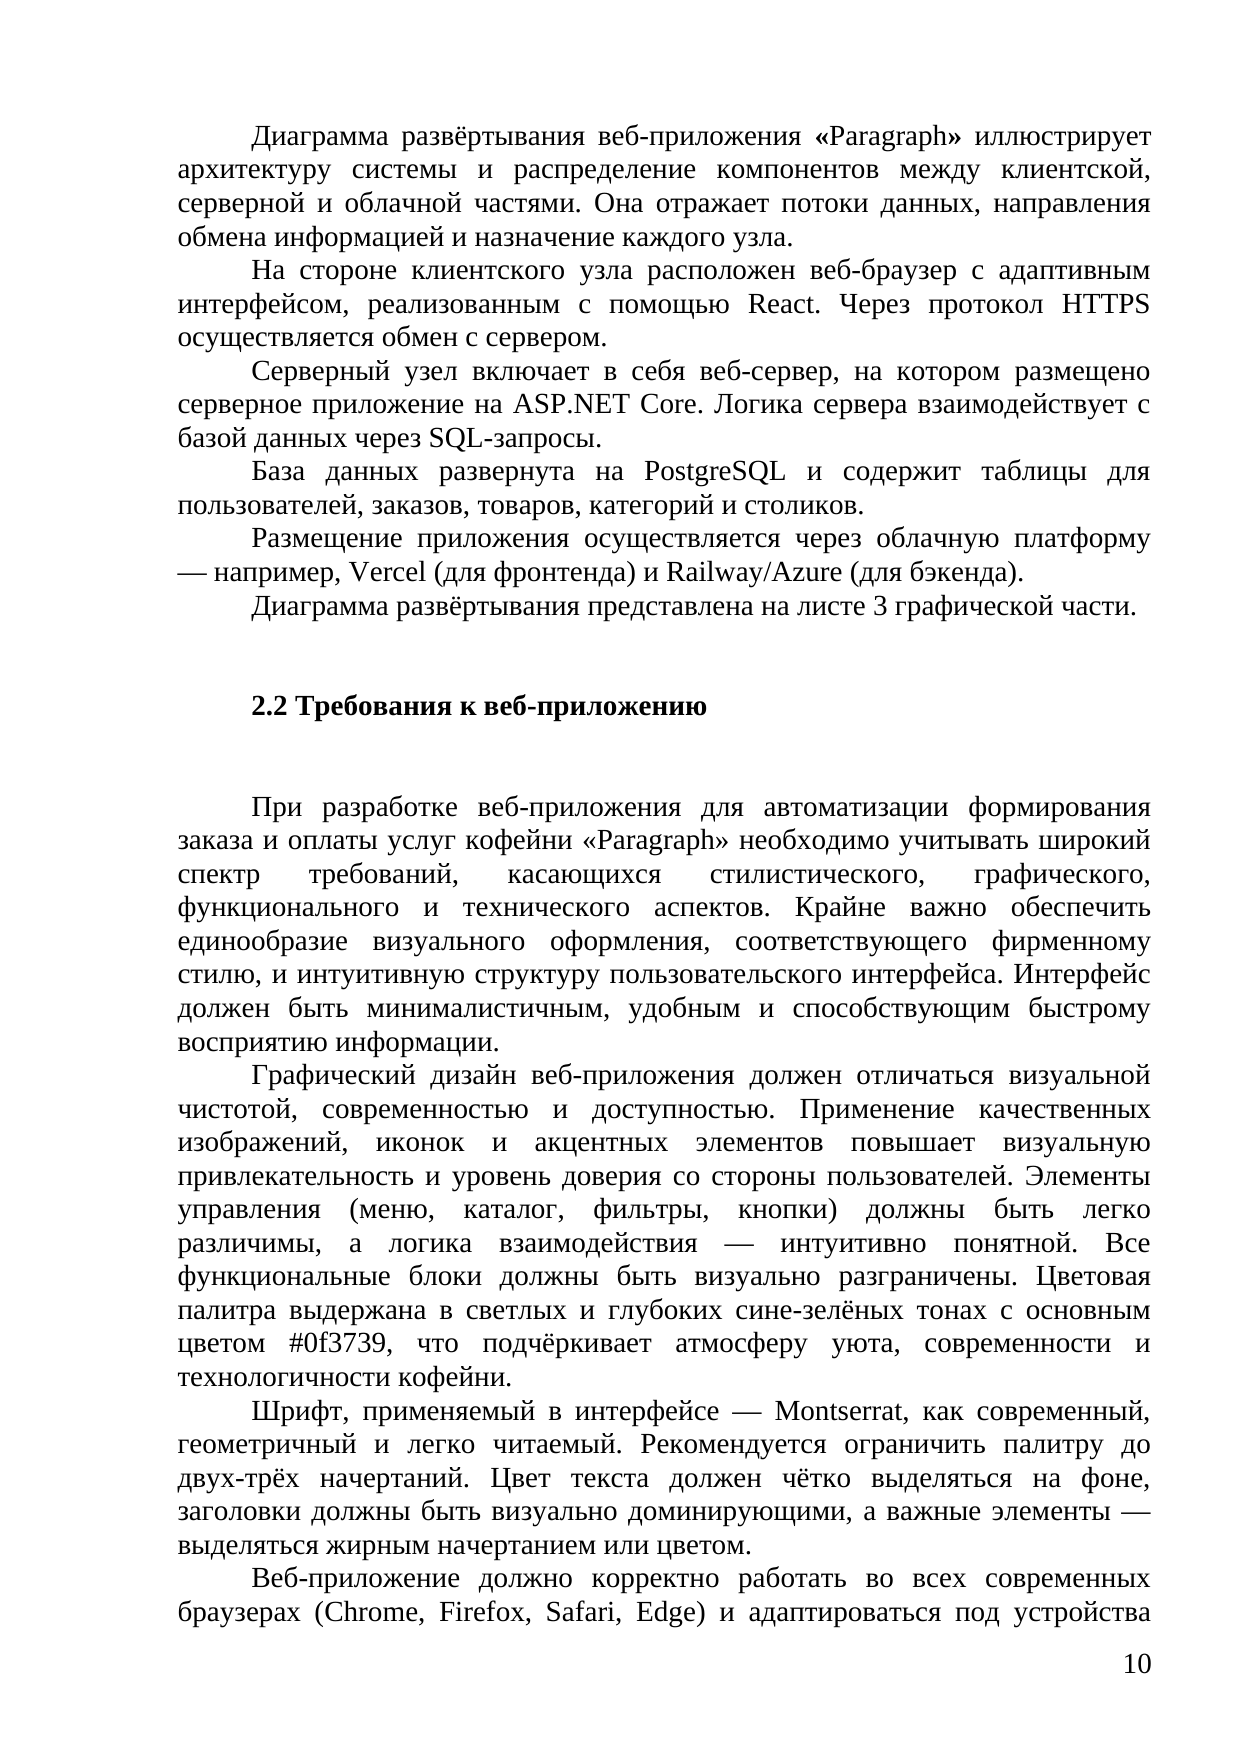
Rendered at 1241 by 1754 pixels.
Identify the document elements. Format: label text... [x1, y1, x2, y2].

text Графический дизайн веб-приложения должен отличаться визуальной чистотой, современностью и доступностью. Применение качественных изображений, иконок и акцентных элементов повышает визуальную привлекательность и уровень доверия со стороны пользователей. Элементы управления (меню, каталог, фильтры, кнопки) должны быть легко различимы, а логика взаимодействия — интуитивно понятной. Все функциональные блоки должны быть визуально разграничены. Цветовая палитра выдержана в светлых и глубоких сине-зелёных тонах с основным цветом #0f3739, что подчёркивает атмосферу уюта, современности и технологичности кофейни. [177, 1057, 1152, 1393]
text На стороне клиентского узла расположен веб-браузер с адаптивным интерфейсом, реализованным с помощью React. Через протокол HTTPS осуществляется обмен с сервером. [177, 252, 1152, 353]
text Диаграмма развёртывания представлена на листе 3 графической части. [177, 588, 1152, 621]
text Шрифт, применяемый в интерфейсе — Montserrat, как современный, геометричный и легко читаемый. Рекомендуется ограничить палитру до двух-трёх начертаний. Цвет текста должен чётко выделяться на фоне, заголовки должны быть визуально доминирующими, а важные элементы — выделяться жирным начертанием или цветом. [177, 1393, 1152, 1560]
text Размещение приложения осуществляется через облачную платформу — например, Vercel (для фронтенда) и Railway/Azure (для бэкенда). [177, 521, 1152, 588]
text Диаграмма развёртывания веб-приложения «Paragraph» иллюстрирует архитектуру системы и распределение компонентов между клиентской, серверной и облачной частями. Она отражает потоки данных, направления обмена информацией и назначение каждого узла. [177, 118, 1152, 252]
text База данных развернута на PostgreSQL и содержит таблицы для пользователей, заказов, товаров, категорий и столиков. [177, 453, 1152, 521]
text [177, 1560, 1152, 1627]
text Серверный узел включает в себя веб-сервер, на котором размещено серверное приложение на ASP.NET Core. Логика сервера взаимодействует с базой данных через SQL-запросы. [177, 353, 1152, 453]
text При разработке веб-приложения для автоматизации формирования заказа и оплаты услуг кофейни «Paragraph» необходимо учитывать широкий спектр требований, касающихся стилистического, графического, функционального и технического аспектов. Крайне важно обеспечить единообразие визуального оформления, соответствующего фирменному стилю, и интуитивную структуру пользовательского интерфейса. Интерфейс должен быть минималистичным, удобным и способствующим быстрому восприятию информации. [177, 789, 1152, 1057]
subtitle Требования к веб-приложению [177, 688, 1152, 722]
